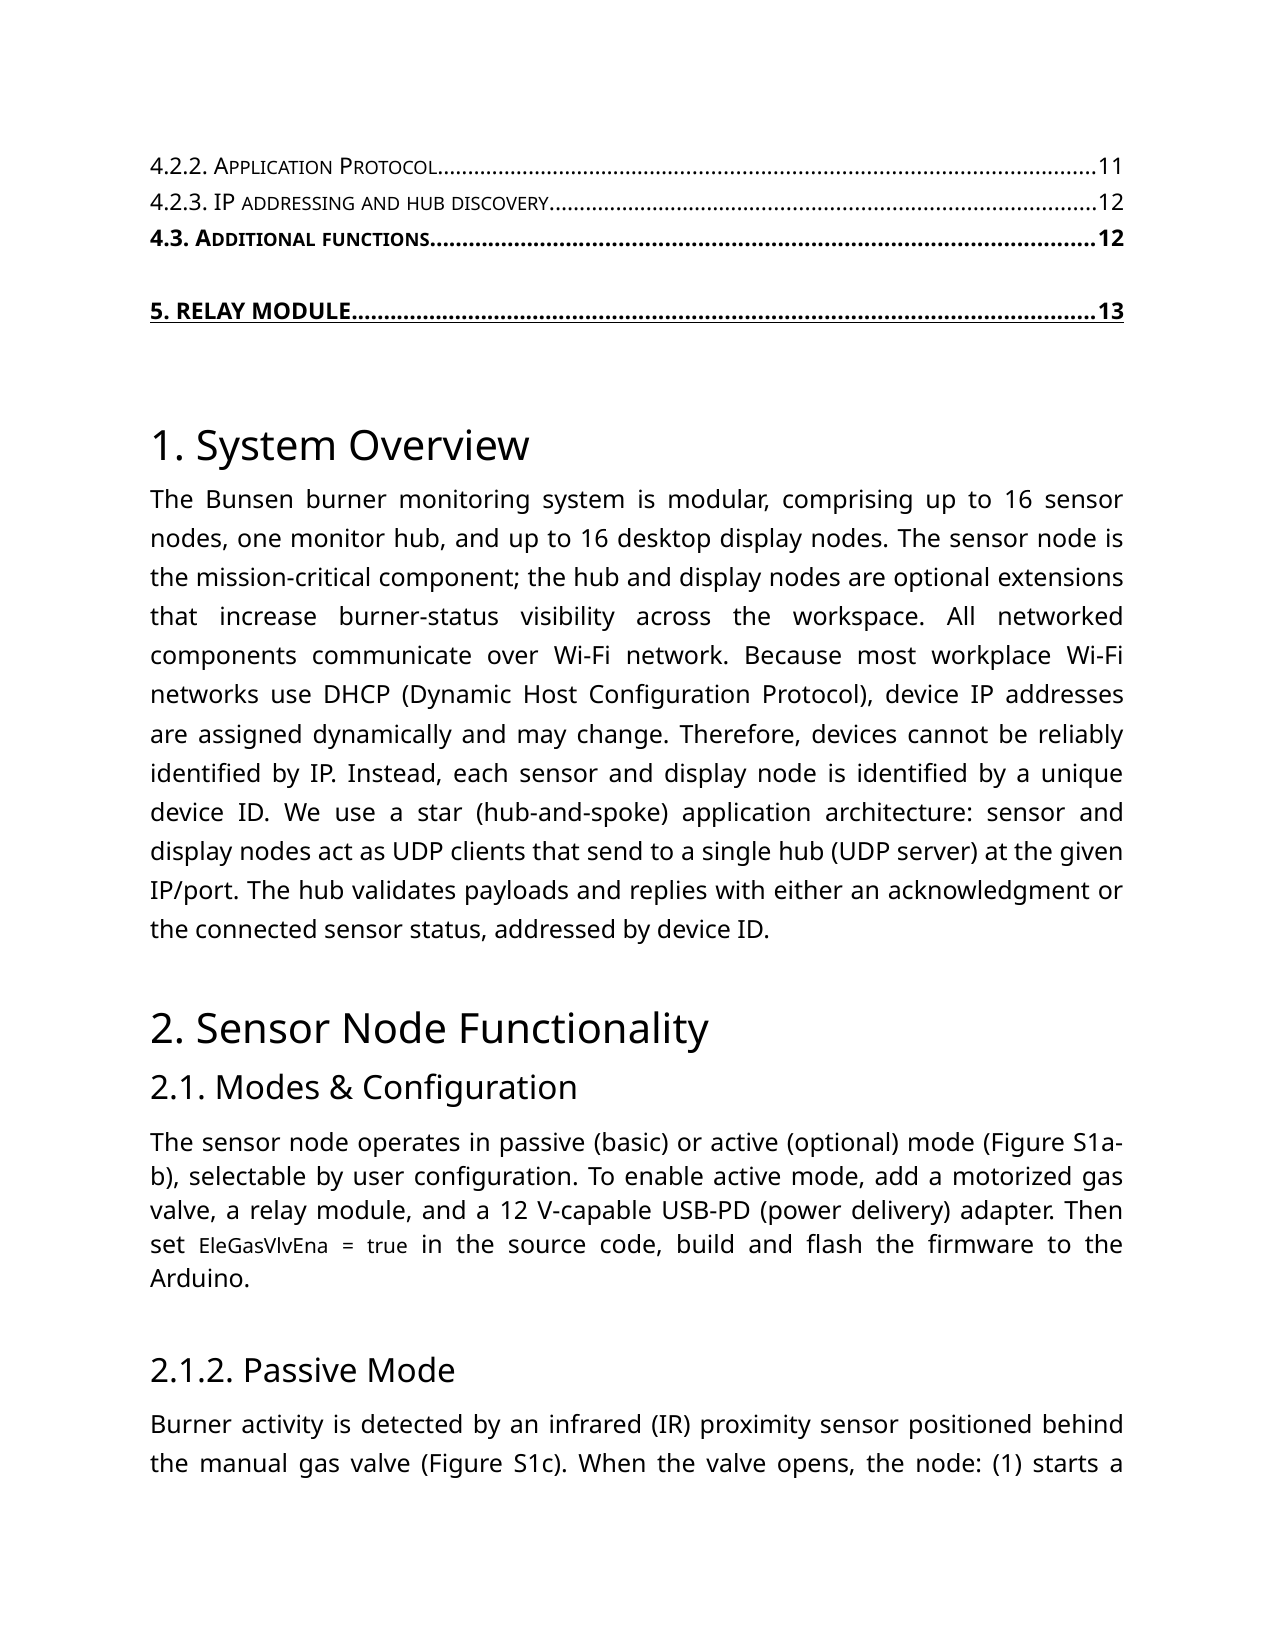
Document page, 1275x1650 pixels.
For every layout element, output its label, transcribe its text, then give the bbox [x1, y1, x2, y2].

subtitle 2.1. Modes & Configuration [150, 1064, 1125, 1109]
text The Bunsen burner monitoring system is modular, comprising up to 16 sensor nodes, one monitor hub, and up to 16 desktop display nodes. The sensor node is the mission-critical component; the hub and display nodes are optional extensions that increase burner-status visibility across the workspace. All networked components communicate over Wi-Fi network. Because most workplace Wi-Fi networks use DHCP (Dynamic Host Configuration Protocol), device IP addresses are assigned dynamically and may change. Therefore, devices cannot be reliably identified by IP. Instead, each sensor and display node is identified by a unique device ID. We use a star (hub-and-spoke) application architecture: sensor and display nodes act as UDP clients that send to a single hub (UDP server) at the given IP/port. The hub validates payloads and replies with either an acknowledgment or the connected sensor status, addressed by device ID. [150, 481, 1125, 946]
text The sensor node operates in passive (basic) or active (optional) mode (Figure S1a-b), selectable by user configuration. To enable active mode, add a motorized gas valve, a relay module, and a 12 V-capable USB-PD (power delivery) adapter. Then set EleGasVlvEna = true in the source code, build and flash the firmware to the Arduino. [150, 1124, 1125, 1295]
subtitle 2. Sensor Node Functionality [150, 999, 1125, 1056]
subtitle 2.1.2. Passive Mode [150, 1346, 1125, 1392]
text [150, 1407, 1125, 1480]
subtitle 1. System Overview [150, 416, 1125, 473]
